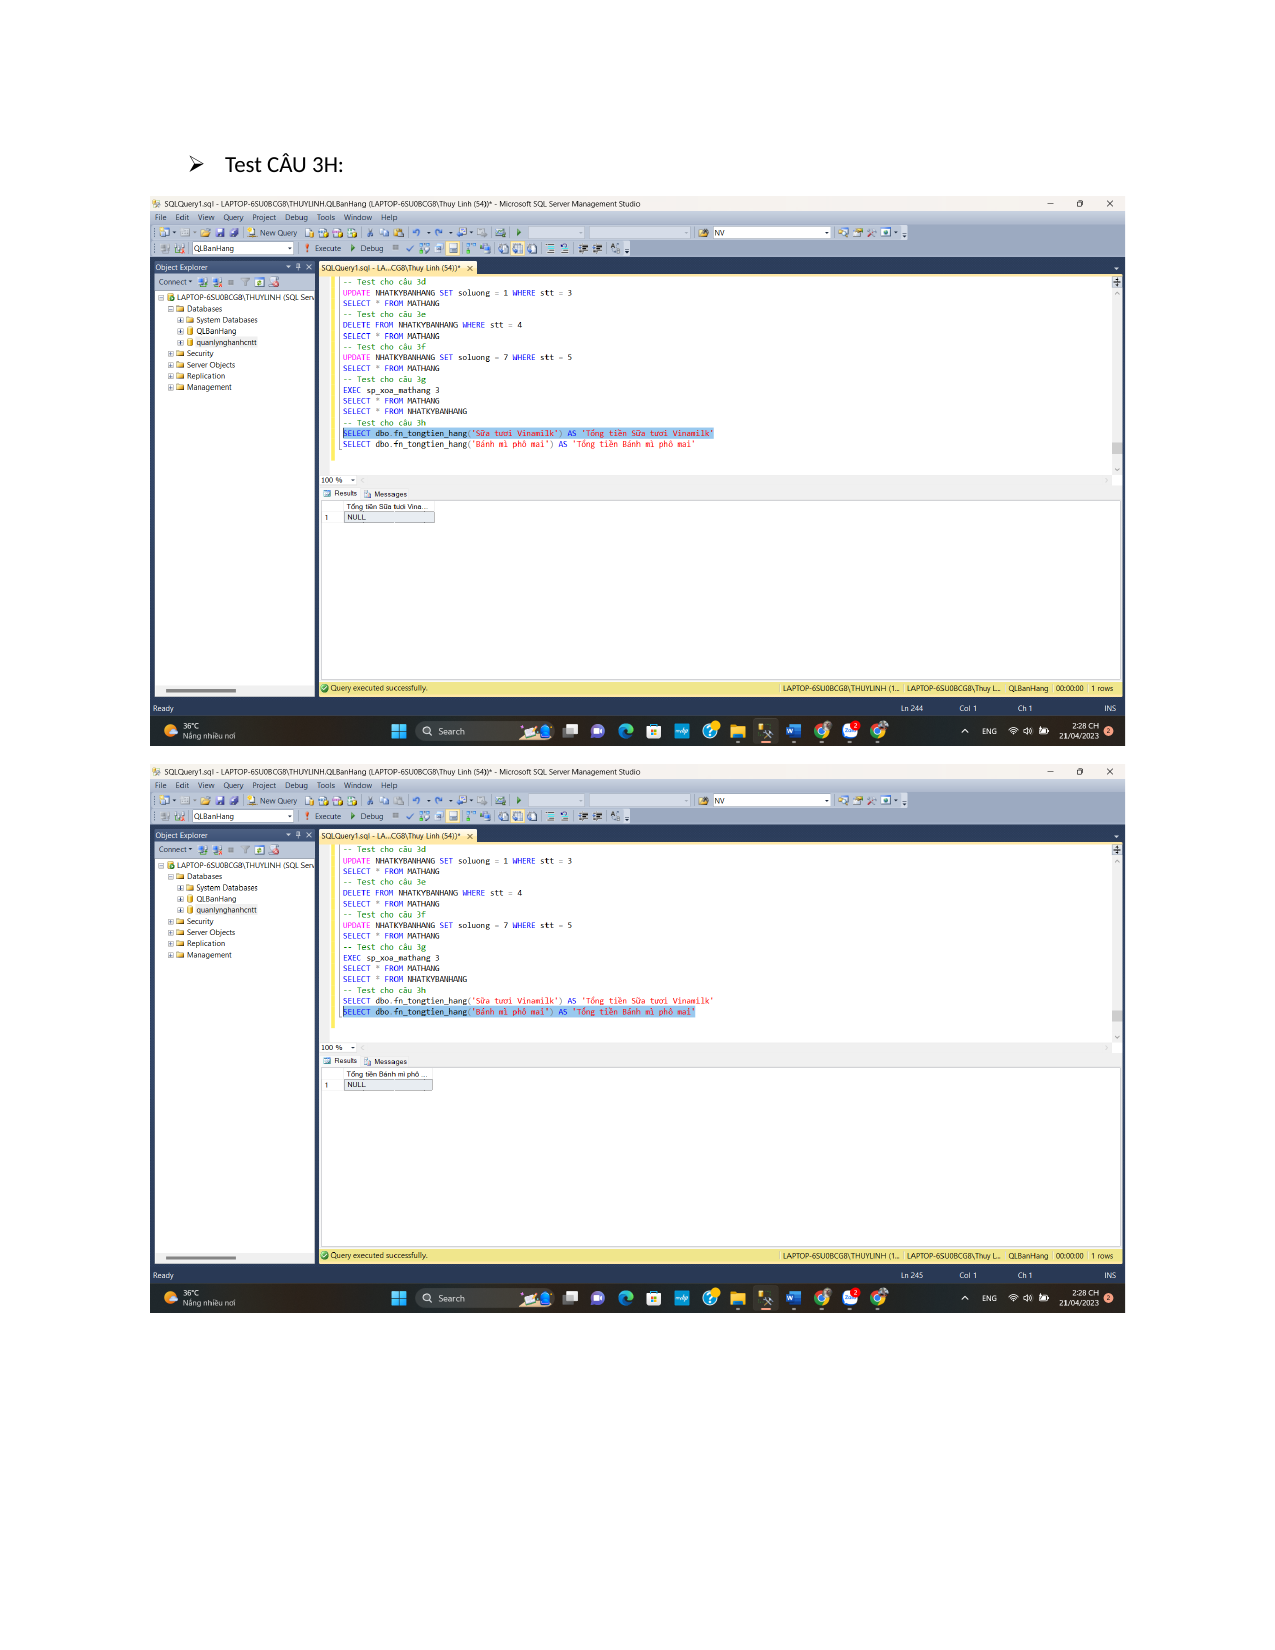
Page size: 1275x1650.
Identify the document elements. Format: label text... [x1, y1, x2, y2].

picture [150, 764, 1125, 1313]
list Test CÂU 3H: [187, 150, 1125, 178]
picture [150, 196, 1125, 746]
